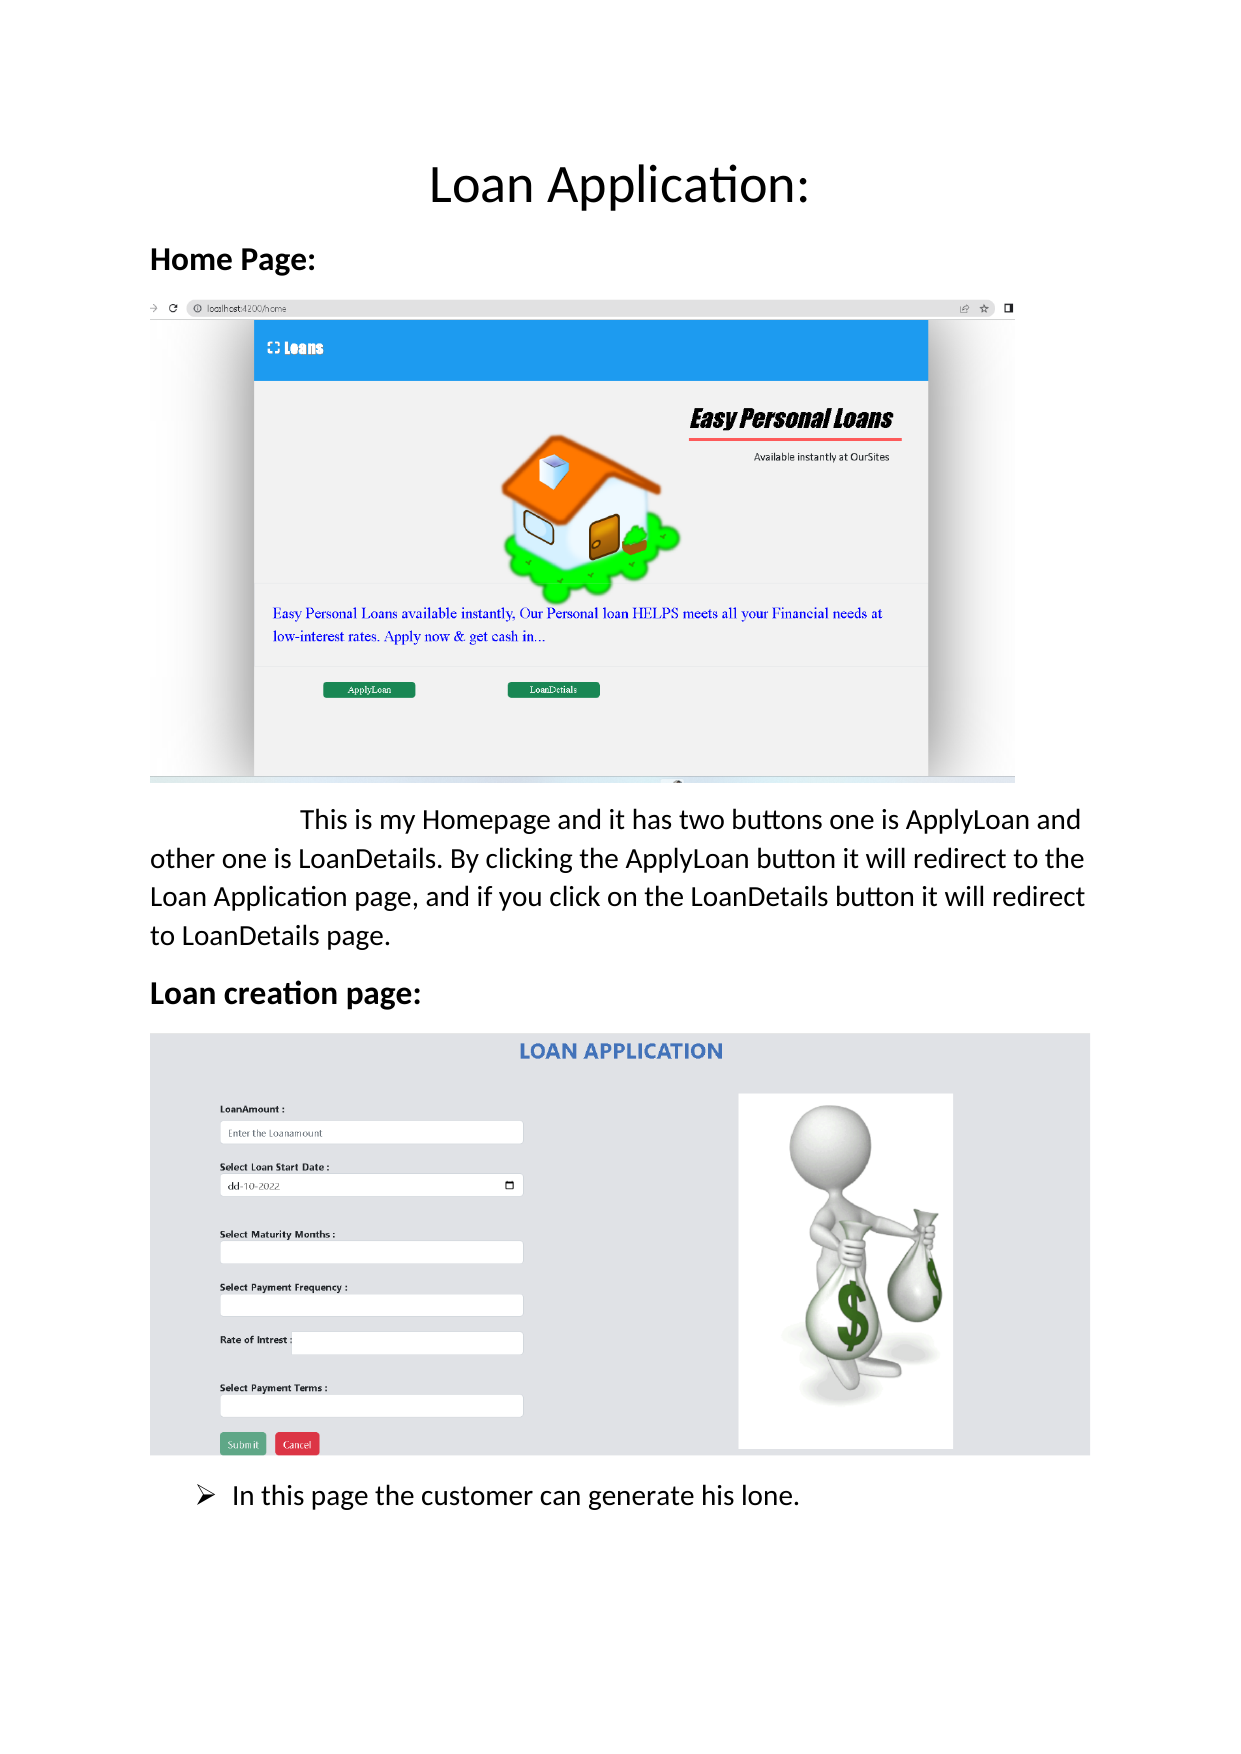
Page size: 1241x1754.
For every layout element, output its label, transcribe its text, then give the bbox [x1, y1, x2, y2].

text This is my Homepage and it has two buttons one is ApplyLoan and other one is LoanDetails. By clicking the ApplyLoan button it will redirect to the Loan Application page, and if you click on the LoanDetails button it will redirect to LoanDetails page. [150, 801, 1090, 952]
picture [150, 1032, 1091, 1459]
text Loan creation page: [150, 972, 1090, 1012]
list In this page the customer can generate his lone. [194, 1477, 1090, 1513]
text Home Page: [150, 238, 1090, 279]
picture [150, 298, 1015, 783]
text Loan Application: [150, 150, 1090, 216]
